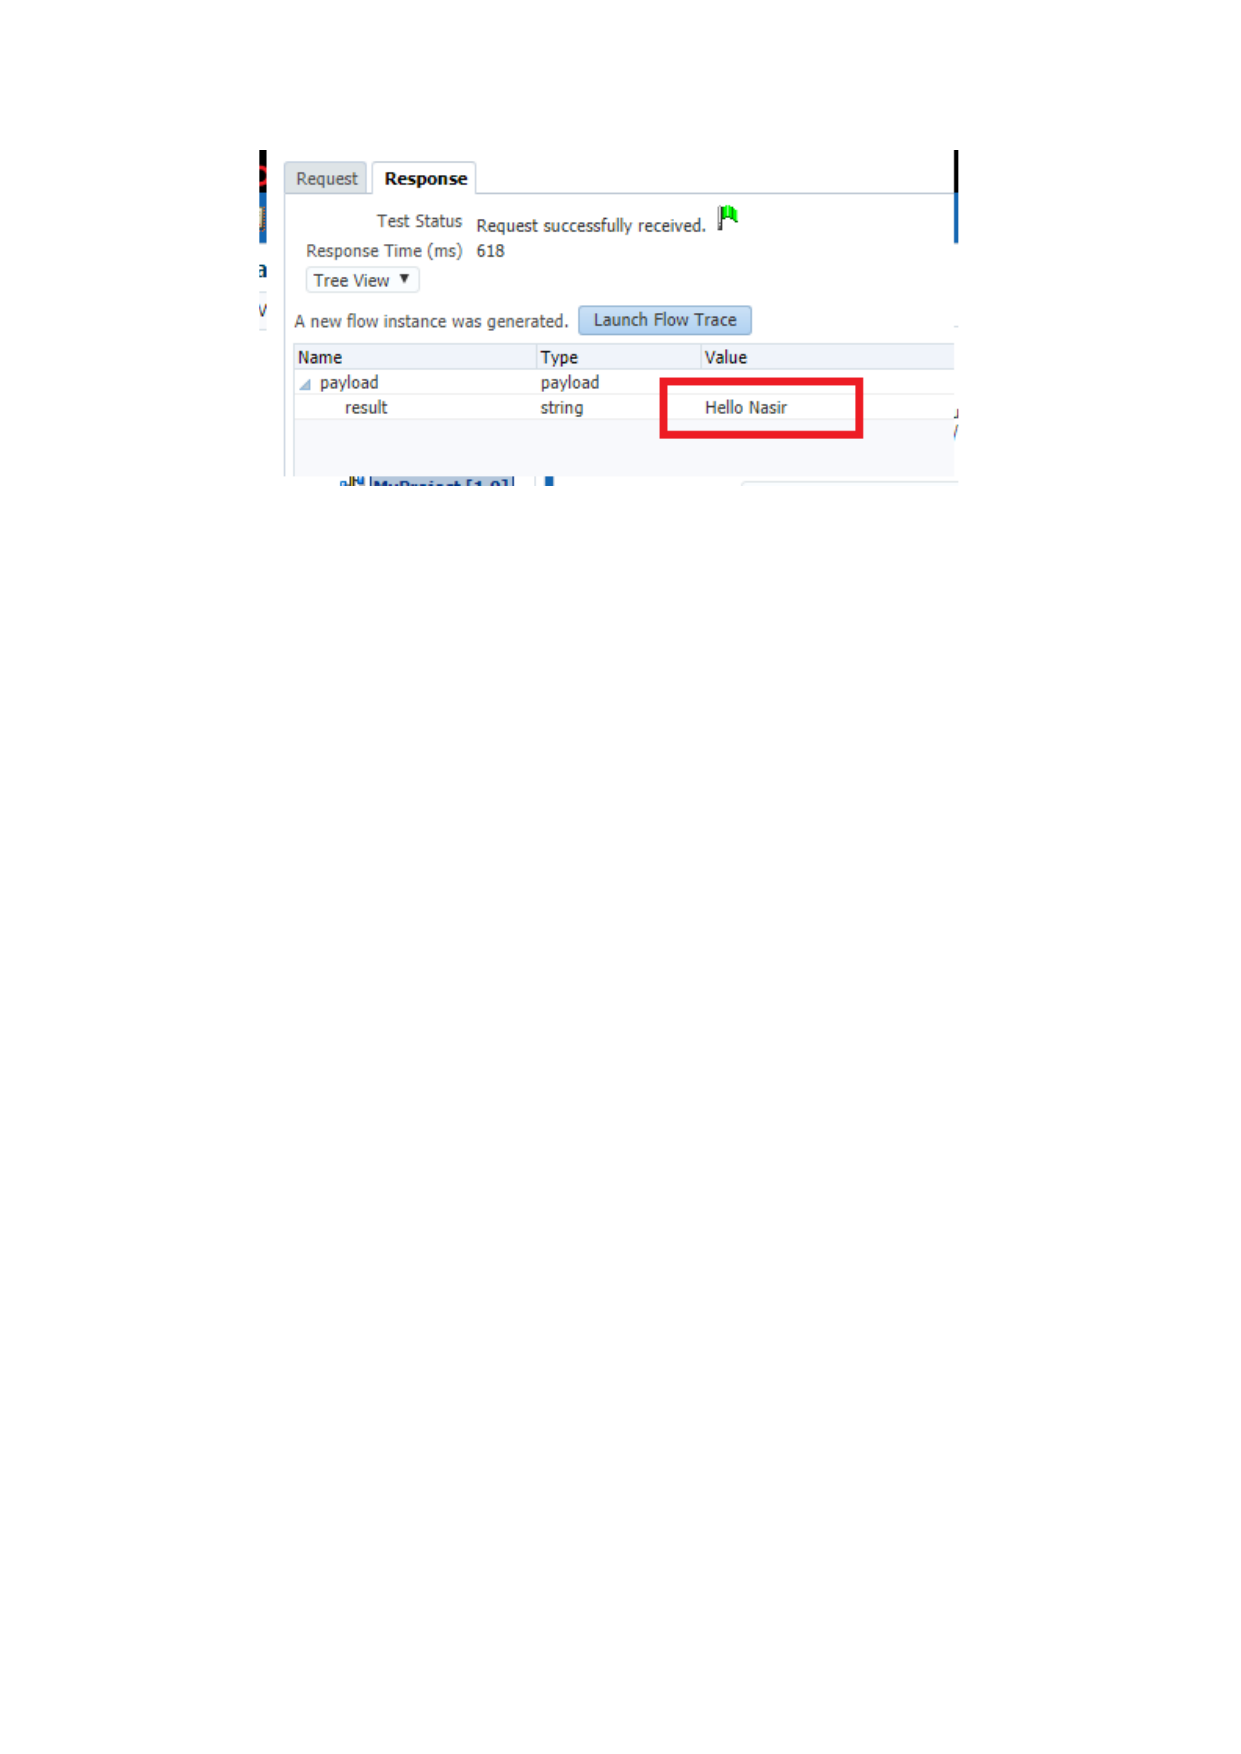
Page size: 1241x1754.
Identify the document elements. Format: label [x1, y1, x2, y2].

picture [259, 150, 959, 486]
